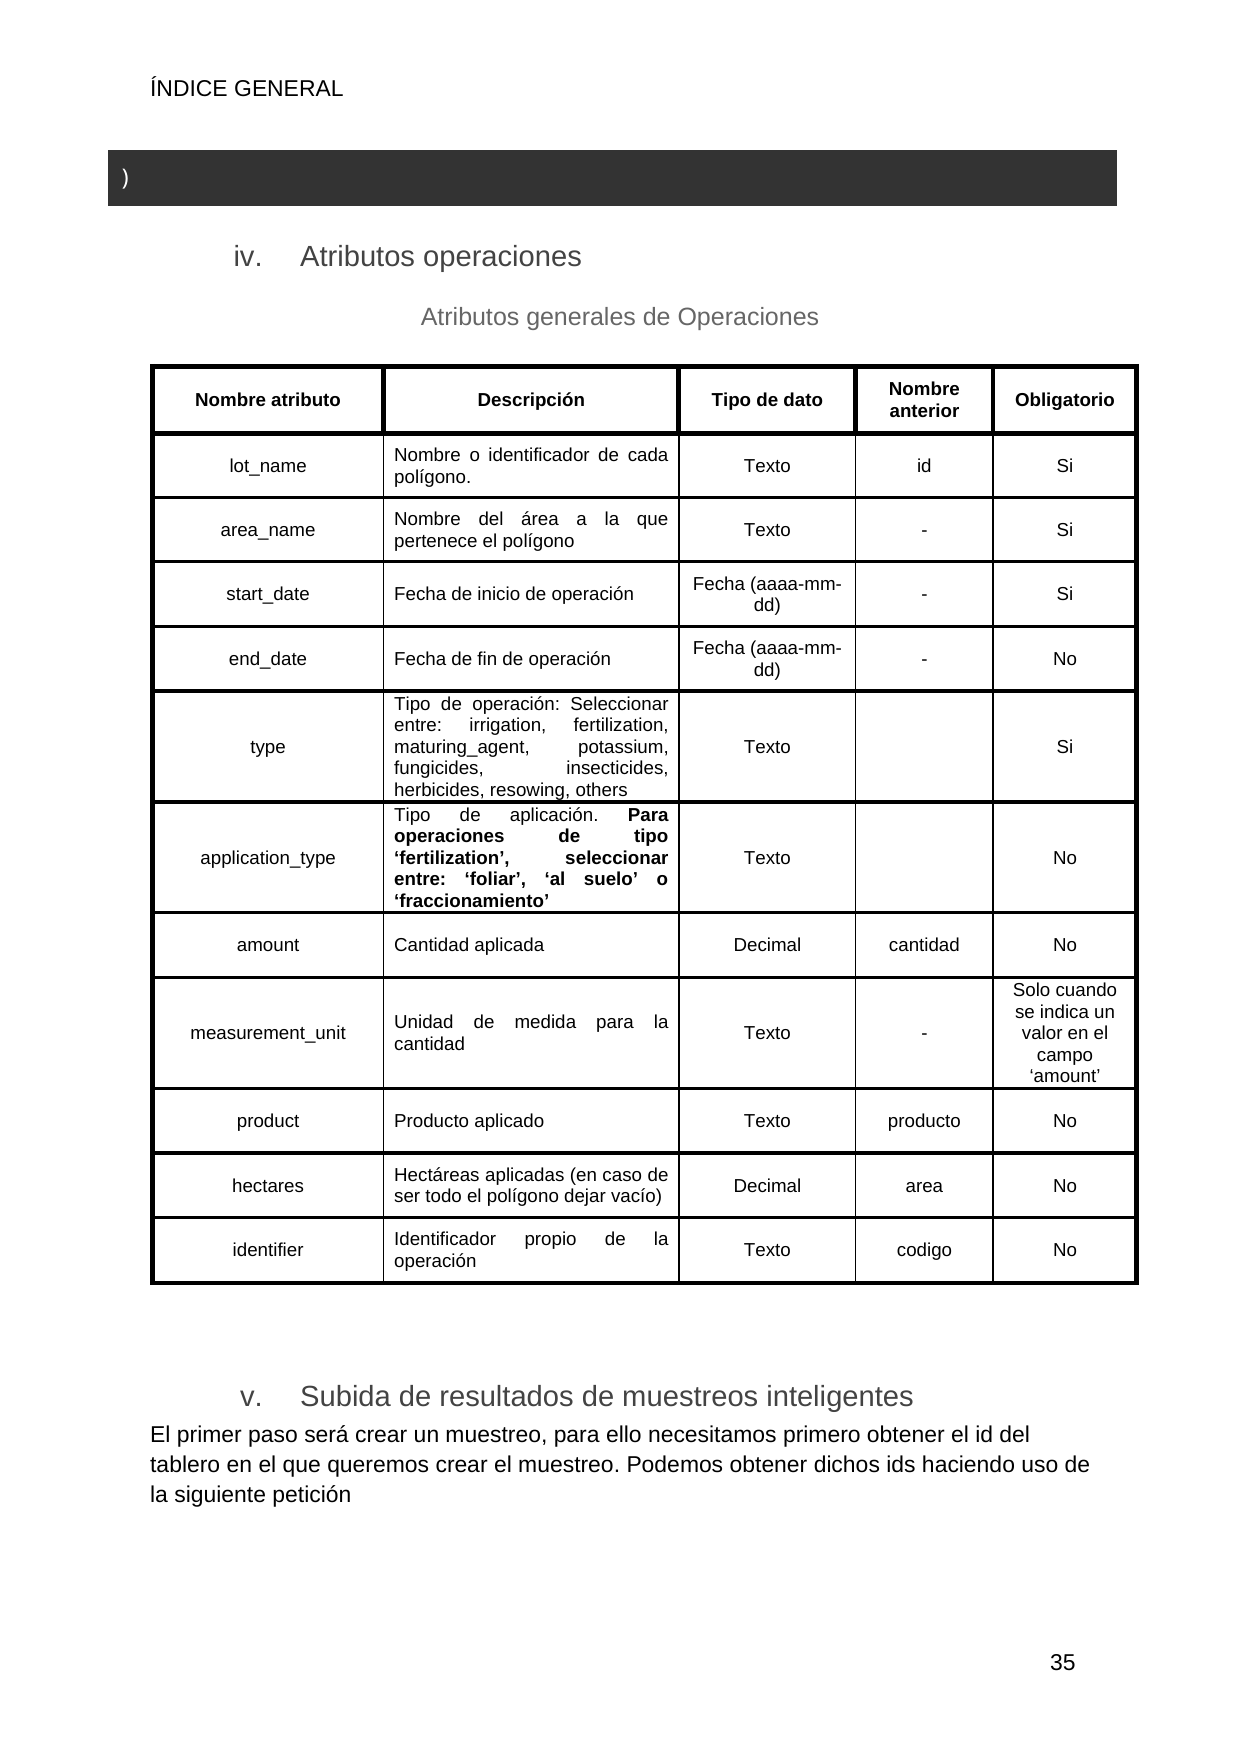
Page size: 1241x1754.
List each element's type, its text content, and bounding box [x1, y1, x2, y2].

table_cell Si [994, 436, 1134, 496]
table_cell No [994, 914, 1134, 976]
table_cell No [994, 1155, 1134, 1216]
subtitle Atributos generales de Operaciones [150, 302, 1090, 331]
table_cell Si [994, 693, 1134, 800]
table_cell Texto [680, 804, 855, 911]
table_cell Fecha (aaaa-mm-dd) [680, 563, 855, 625]
table_cell Texto [680, 693, 855, 800]
table_cell - [856, 499, 992, 560]
table_cell producto [856, 1090, 992, 1151]
table_cell product [155, 1090, 383, 1151]
table_cell Texto [680, 436, 855, 496]
table_header Nombre atributo [155, 369, 381, 431]
table_cell Producto aplicado [384, 1090, 678, 1151]
table_cell Tipo de operación: Seleccionar entre: irrigation, fertilization, maturing_agent, potassium, fungicides, insecticides, herbicides, resowing, others [384, 693, 678, 800]
table_cell lot_name [155, 436, 383, 496]
subtitle Atributos operaciones [262, 239, 1090, 273]
table_cell type [155, 693, 383, 800]
table_cell Hectáreas aplicadas (en caso de ser todo el polígono dejar vacío) [384, 1155, 678, 1216]
table_cell No [994, 804, 1134, 911]
table_cell hectares [155, 1155, 383, 1216]
table_cell codigo [856, 1219, 992, 1281]
table_cell - [856, 563, 992, 625]
table_cell identifier [155, 1219, 383, 1281]
table_cell Tipo de aplicación. Para operaciones de tipo ‘fertilization’, seleccionar entre: ‘foliar’, ‘al suelo’ o ‘fraccionamiento’ [384, 804, 678, 911]
table_cell Nombre del área a la que pertenece el polígono [384, 499, 678, 560]
table_cell amount [155, 914, 383, 976]
subtitle Subida de resultados de muestreos inteligentes [262, 1379, 1090, 1412]
table_cell Texto [680, 499, 855, 560]
table_cell No [994, 1219, 1134, 1281]
table_cell measurement_unit [155, 979, 383, 1087]
table_cell [856, 804, 992, 911]
table_cell Identificador propio de la operación [384, 1219, 678, 1281]
table_cell Si [994, 499, 1134, 560]
table_cell cantidad [856, 914, 992, 976]
table_cell Cantidad aplicada [384, 914, 678, 976]
table_cell No [994, 628, 1134, 689]
table_cell area_name [155, 499, 383, 560]
text El primer paso será crear un muestreo, para ello necesitamos primero obtener el id del tablero en el que queremos crear el muestreo. Podemos obtener dichos ids haciendo uso de la siguiente petición [150, 1421, 1090, 1508]
table_header Tipo de dato [681, 369, 853, 431]
table_cell Texto [680, 1219, 855, 1281]
table_cell Decimal [680, 1155, 855, 1216]
table_header Descripción [386, 369, 676, 431]
table_cell Texto [680, 1090, 855, 1151]
table_cell Si [994, 563, 1134, 625]
table_cell - [856, 628, 992, 689]
table_cell end_date [155, 628, 383, 689]
table_cell Fecha de inicio de operación [384, 563, 678, 625]
table_cell application_type [155, 804, 383, 911]
table_cell id [856, 436, 992, 496]
table_header Obligatorio [995, 369, 1134, 431]
table_cell Fecha de fin de operación [384, 628, 678, 689]
table_cell Texto [680, 979, 855, 1087]
table_cell No [994, 1090, 1134, 1151]
table_cell Unidad de medida para la cantidad [384, 979, 678, 1087]
table_cell Fecha (aaaa-mm-dd) [680, 628, 855, 689]
table_cell Decimal [680, 914, 855, 976]
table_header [108, 150, 1117, 206]
table_cell start_date [155, 563, 383, 625]
table_cell Solo cuando se indica un valor en el campo ‘amount’ [994, 979, 1134, 1087]
table_cell - [856, 979, 992, 1087]
table_cell area [856, 1155, 992, 1216]
table_cell [856, 693, 992, 800]
table_header Nombre anterior [858, 369, 991, 431]
table_cell Nombre o identificador de cada polígono. [384, 436, 678, 496]
